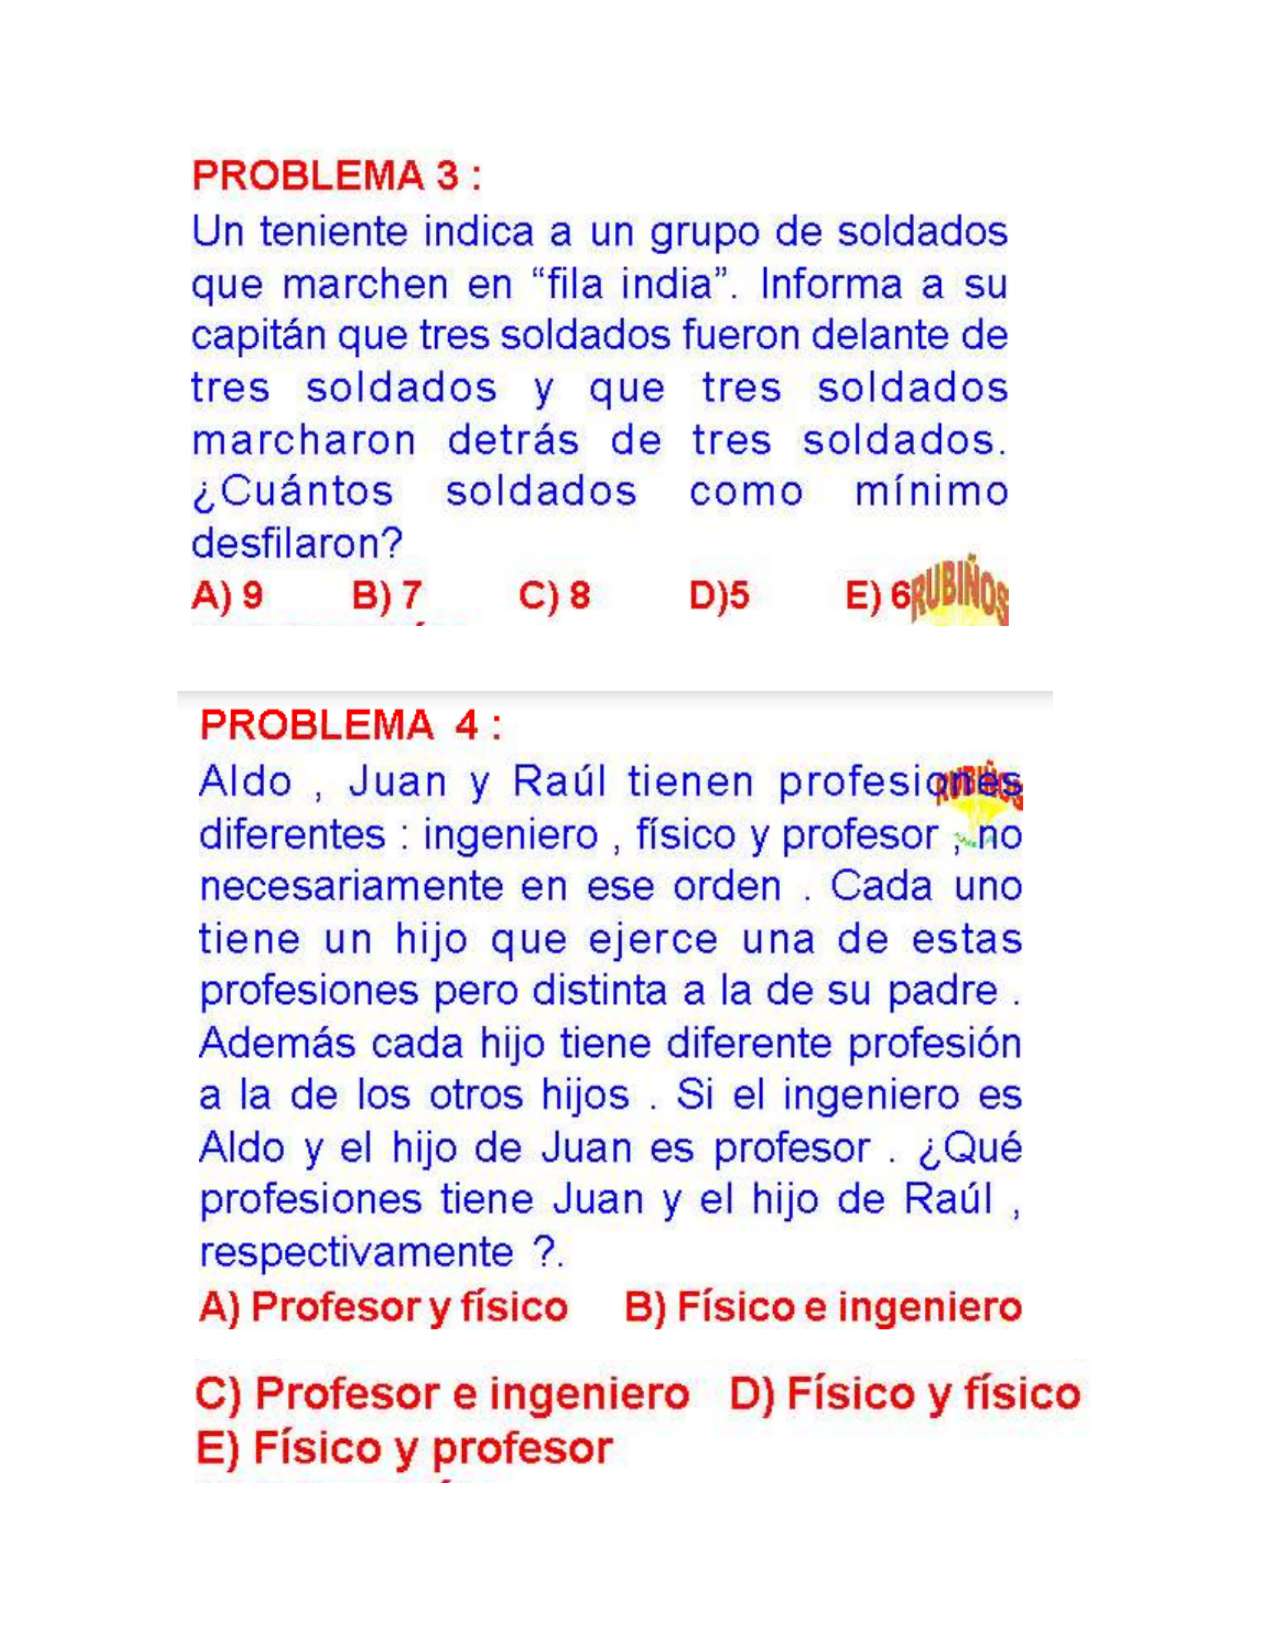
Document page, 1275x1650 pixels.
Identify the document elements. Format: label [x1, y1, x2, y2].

picture [177, 691, 1053, 1358]
picture [177, 1359, 1098, 1483]
picture [177, 147, 1034, 626]
